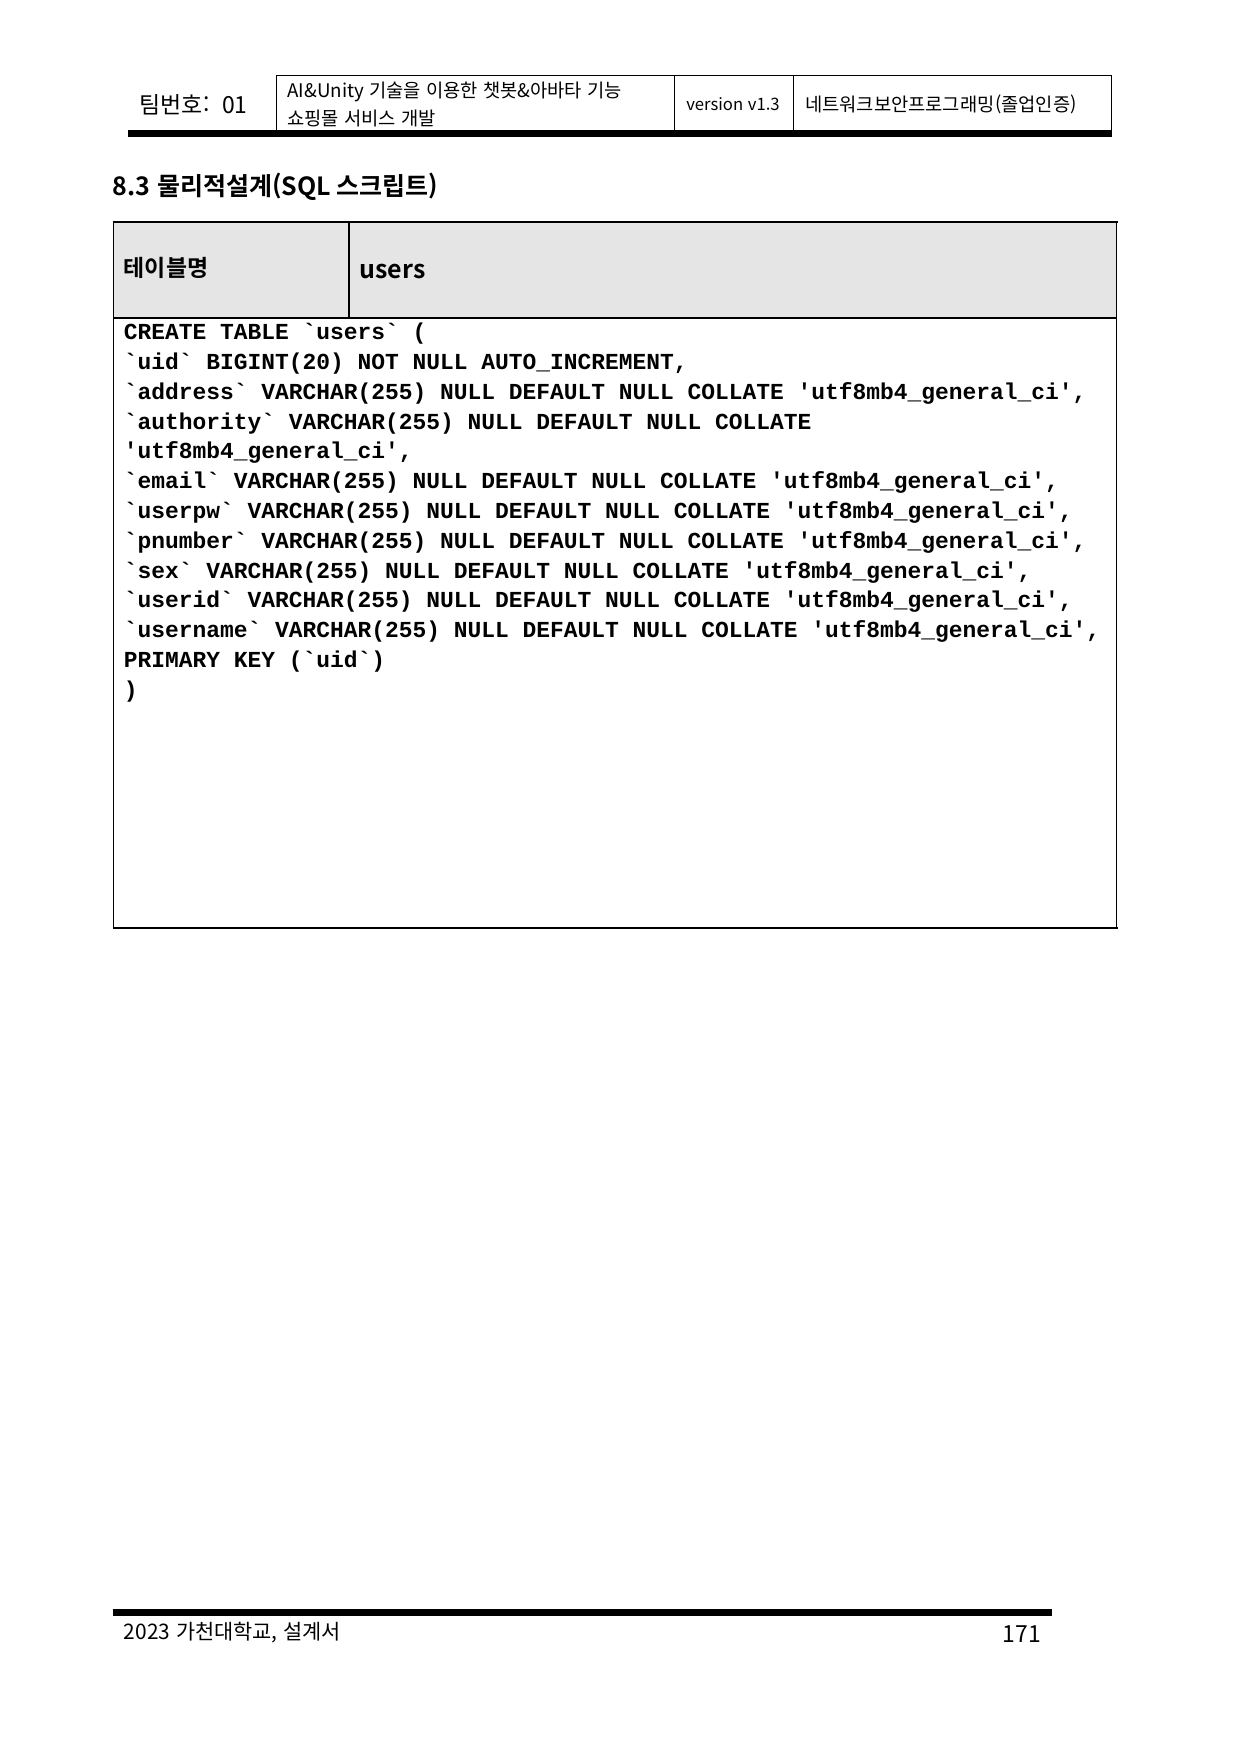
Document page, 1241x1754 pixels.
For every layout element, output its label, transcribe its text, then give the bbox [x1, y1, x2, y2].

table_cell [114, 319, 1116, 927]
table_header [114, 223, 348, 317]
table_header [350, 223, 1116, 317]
text 8.3 물리적설계(SQL스크립트) [112, 167, 1128, 203]
